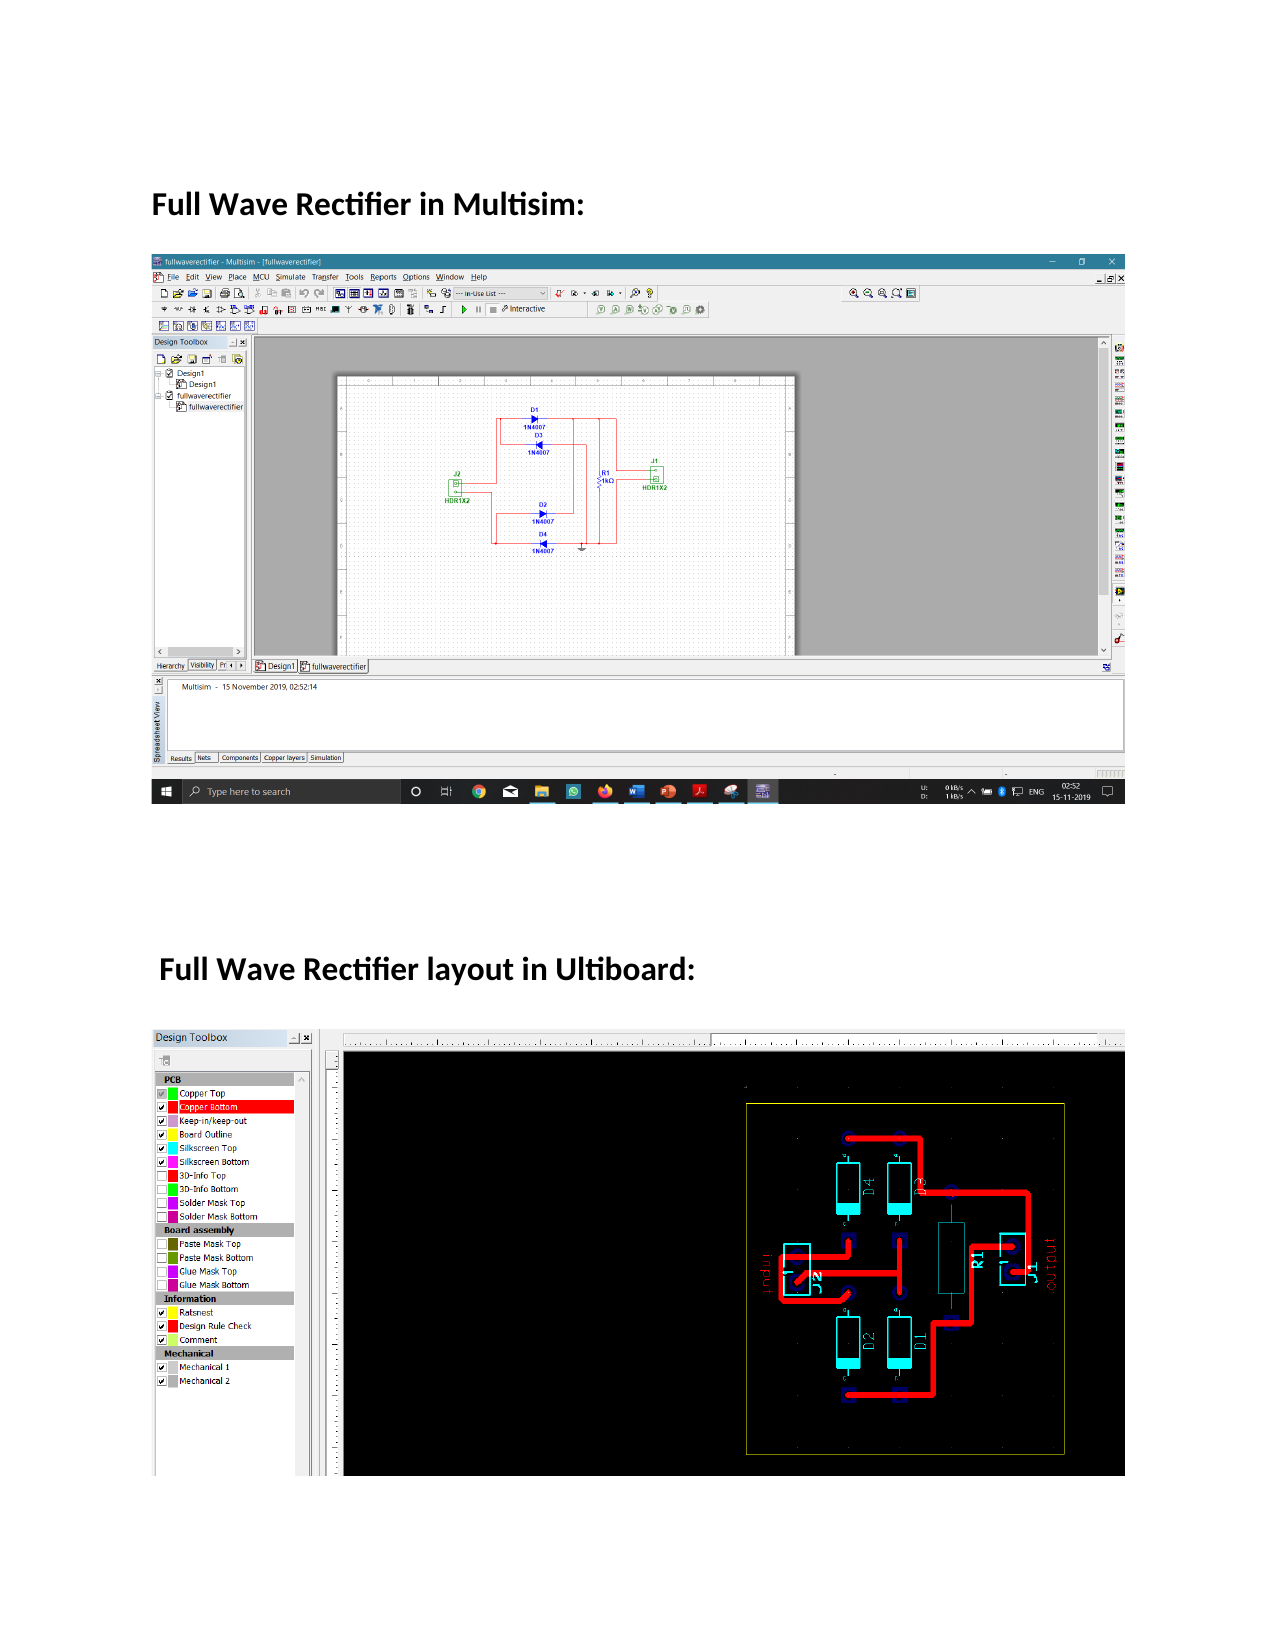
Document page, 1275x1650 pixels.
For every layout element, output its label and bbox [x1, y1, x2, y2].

table_header [150, 150, 1125, 1477]
picture [151, 1029, 1125, 1476]
picture [151, 254, 1125, 804]
